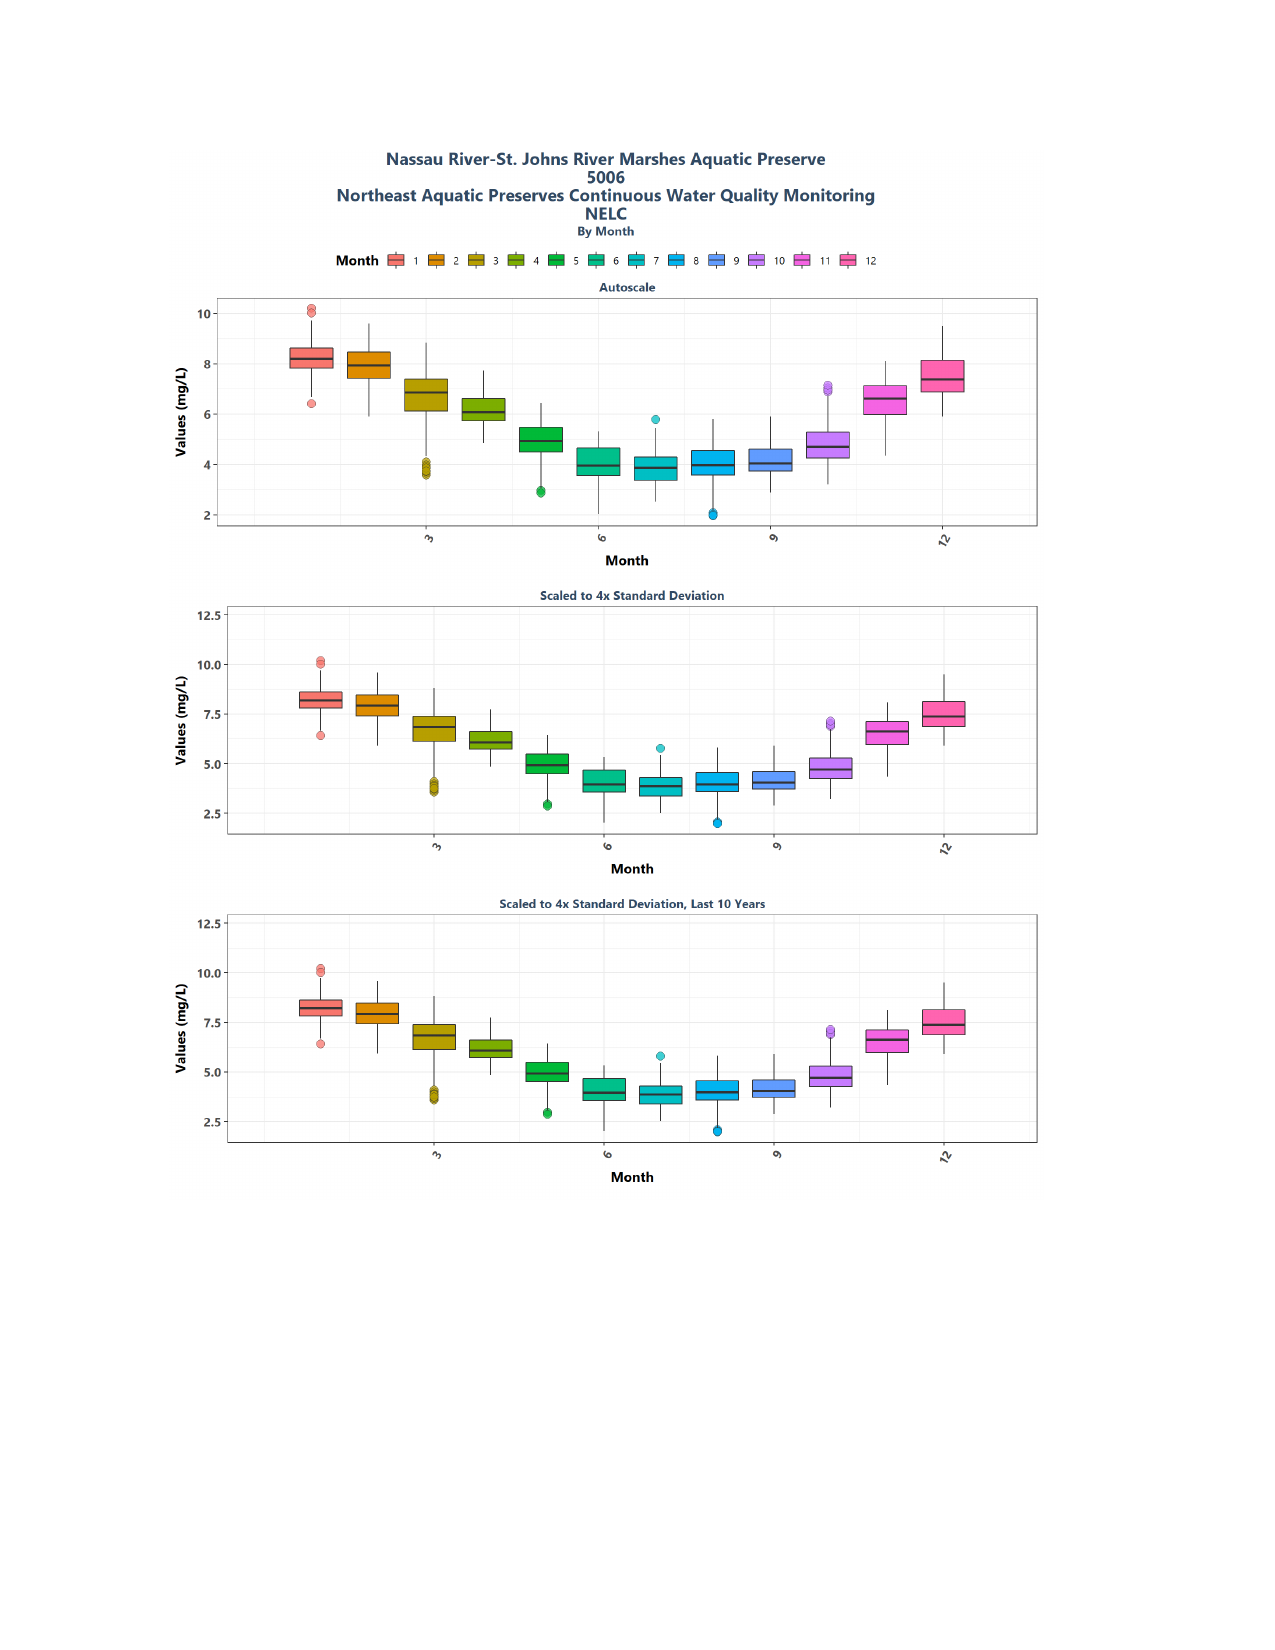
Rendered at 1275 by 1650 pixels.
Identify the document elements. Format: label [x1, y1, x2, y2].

picture [168, 150, 1044, 1200]
